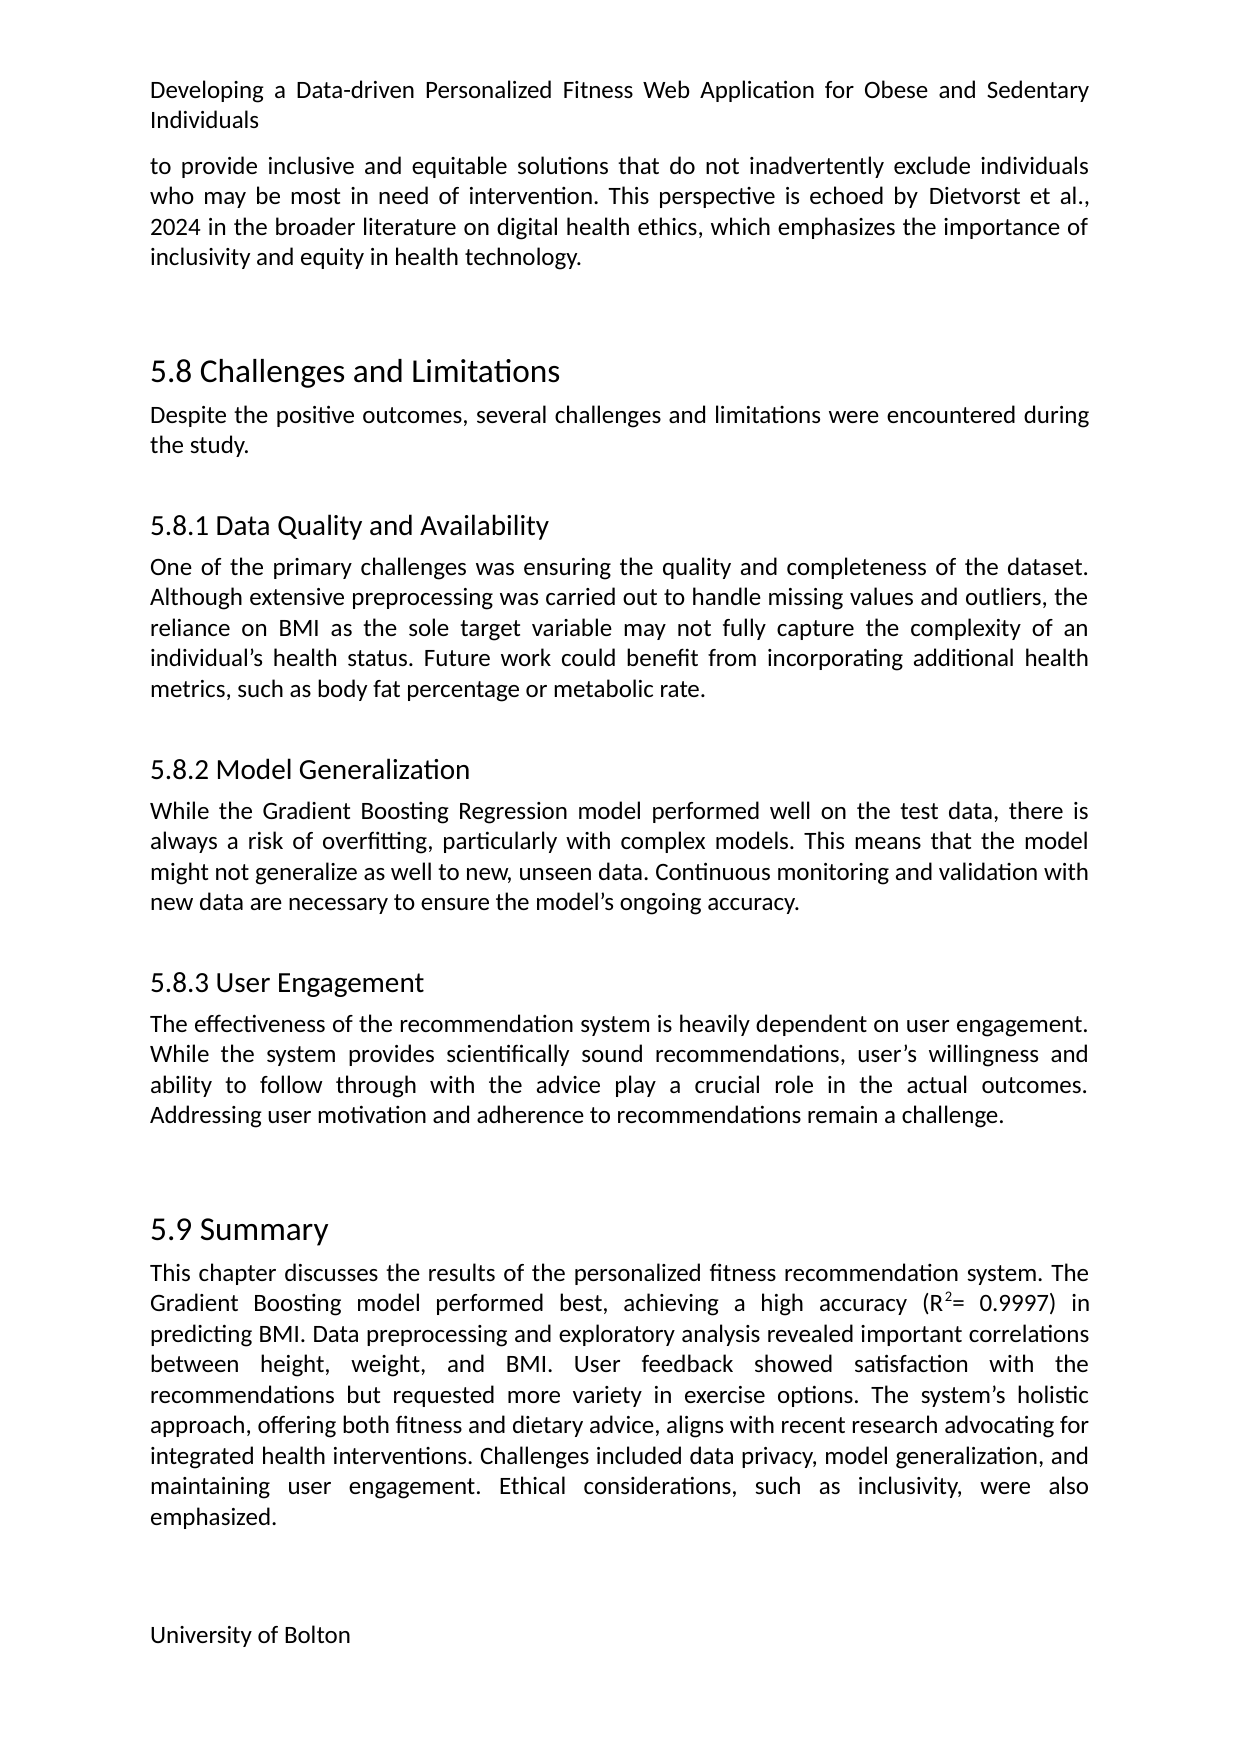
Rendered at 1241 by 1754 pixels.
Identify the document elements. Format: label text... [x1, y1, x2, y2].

subtitle 5.8.3 User Engagement [150, 964, 1090, 1000]
subtitle 5.8.2 Model Generalization [150, 751, 1090, 786]
text One of the primary challenges was ensuring the quality and completeness of the dataset. Although extensive preprocessing was carried out to handle missing values and outliers, the reliance on BMI as the sole target variable may not fully capture the complexity of an individual’s health status. Future work could benefit from incorporating additional health metrics, such as body fat percentage or metabolic rate. [150, 551, 1090, 704]
subtitle 5.9 Summary [150, 1208, 1090, 1248]
text The effectiveness of the recommendation system is heavily dependent on user engagement. While the system provides scientifically sound recommendations, user’s willingness and ability to follow through with the advice play a crucial role in the actual outcomes. Addressing user motivation and adherence to recommendations remain a challenge. [150, 1008, 1090, 1130]
text Despite the positive outcomes, several challenges and limitations were encountered during the study. [150, 399, 1090, 460]
subtitle 5.8 Challenges and Limitations [150, 350, 1090, 391]
subtitle 5.8.1 Data Quality and Availability [150, 507, 1090, 543]
text This chapter discusses the results of the personalized fitness recommendation system. The Gradient Boosting model performed best, achieving a high accuracy (R2= 0.9997) in predicting BMI. Data preprocessing and exploratory analysis revealed important correlations between height, weight, and BMI. User feedback showed satisfaction with the recommendations but requested more variety in exercise options. The system’s holistic approach, offering both fitness and dietary advice, aligns with recent research advocating for integrated health interventions. Challenges included data privacy, model generalization, and maintaining user engagement. Ethical considerations, such as inclusivity, were also emphasized. [150, 1257, 1090, 1532]
text While the Gradient Boosting Regression model performed well on the test data, there is always a risk of overfitting, particularly with complex models. This means that the model might not generalize as well to new, unseen data. Continuous monitoring and validation with new data are necessary to ensure the model’s ongoing accuracy. [150, 795, 1090, 917]
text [150, 150, 1090, 272]
